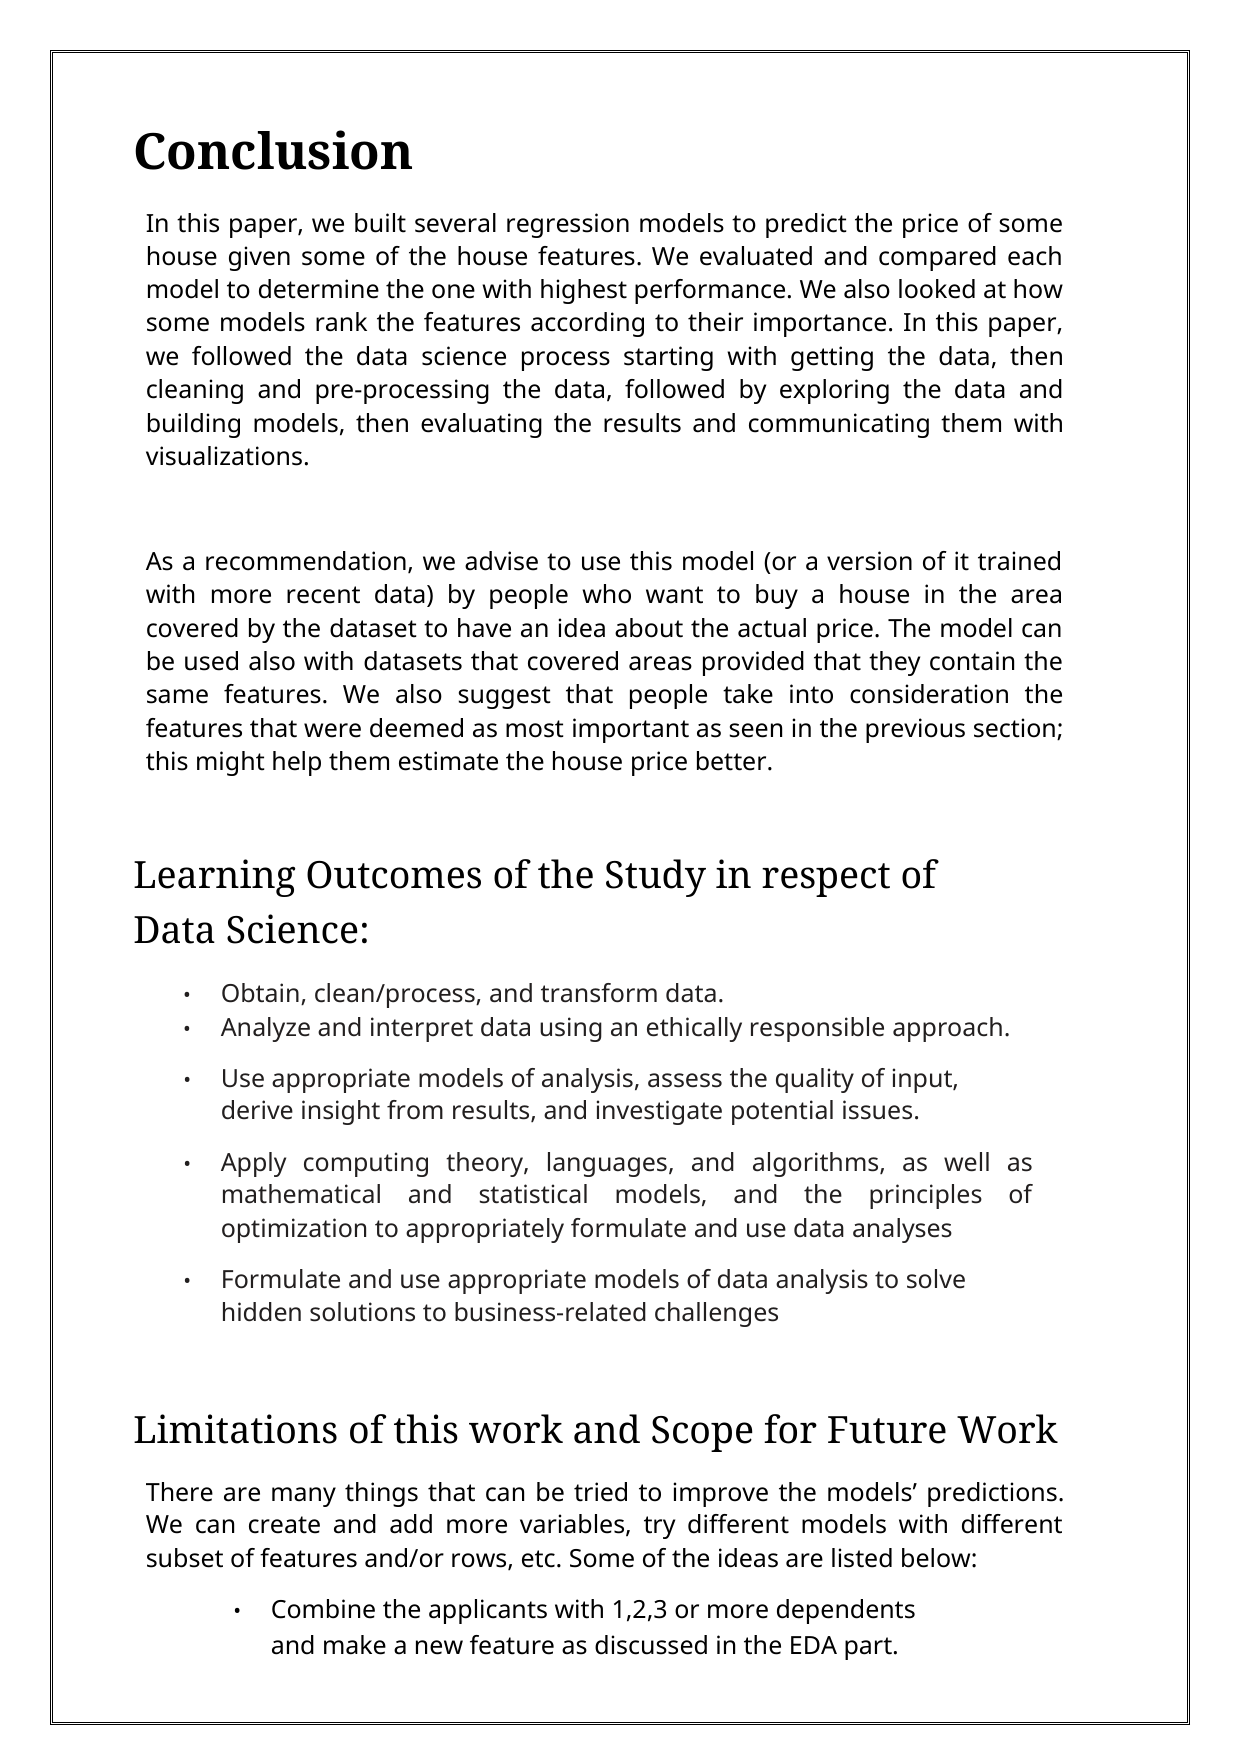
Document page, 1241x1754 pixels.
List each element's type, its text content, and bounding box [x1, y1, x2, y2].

text As a recommendation, we advise to use this model (or a version of it trained with more recent data) by people who want to buy a house in the area covered by the dataset to have an idea about the actual price. The model can be used also with datasets that covered areas provided that they contain the same features. We also suggest that people take into consideration the features that were deemed as most important as seen in the previous section; this might help them estimate the house price better. [146, 544, 1064, 778]
list Obtain, clean/process, and transform data. [183, 975, 1155, 1009]
subtitle Conclusion [133, 116, 1155, 184]
list Apply computing theory, languages, and algorithms, as well as mathematical and statistical models, and the principles of optimization to appropriately formulate and use data analyses [183, 1144, 1033, 1244]
list Use appropriate models of analysis, assess the quality of input, derive insight from results, and investigate potential issues. [183, 1061, 994, 1127]
text There are many things that can be tried to improve the models’ predictions. We can create and add more variables, try different models with different subset of features and/or rows, etc. Some of the ideas are listed below: [146, 1474, 1064, 1574]
subtitle Learning Outcomes of the Study in respect of Data Science: [133, 848, 968, 954]
list Formulate and use appropriate models of data analysis to solve hidden solutions to business-related challenges [183, 1262, 1005, 1329]
list Combine the applicants with 1,2,3 or more dependents and make a new feature as discussed in the EDA part. [233, 1592, 925, 1661]
subtitle Limitations of this work and Scope for Future Work [133, 1403, 1155, 1454]
list Analyze and interpret data using an ethically responsible approach. [183, 1009, 1155, 1043]
text In this paper, we built several regression models to predict the price of some house given some of the house features. We evaluated and compared each model to determine the one with highest performance. We also looked at how some models rank the features according to their importance. In this paper, we followed the data science process starting with getting the data, then cleaning and pre-processing the data, followed by exploring the data and building models, then evaluating the results and communicating them with visualizations. [146, 205, 1064, 473]
